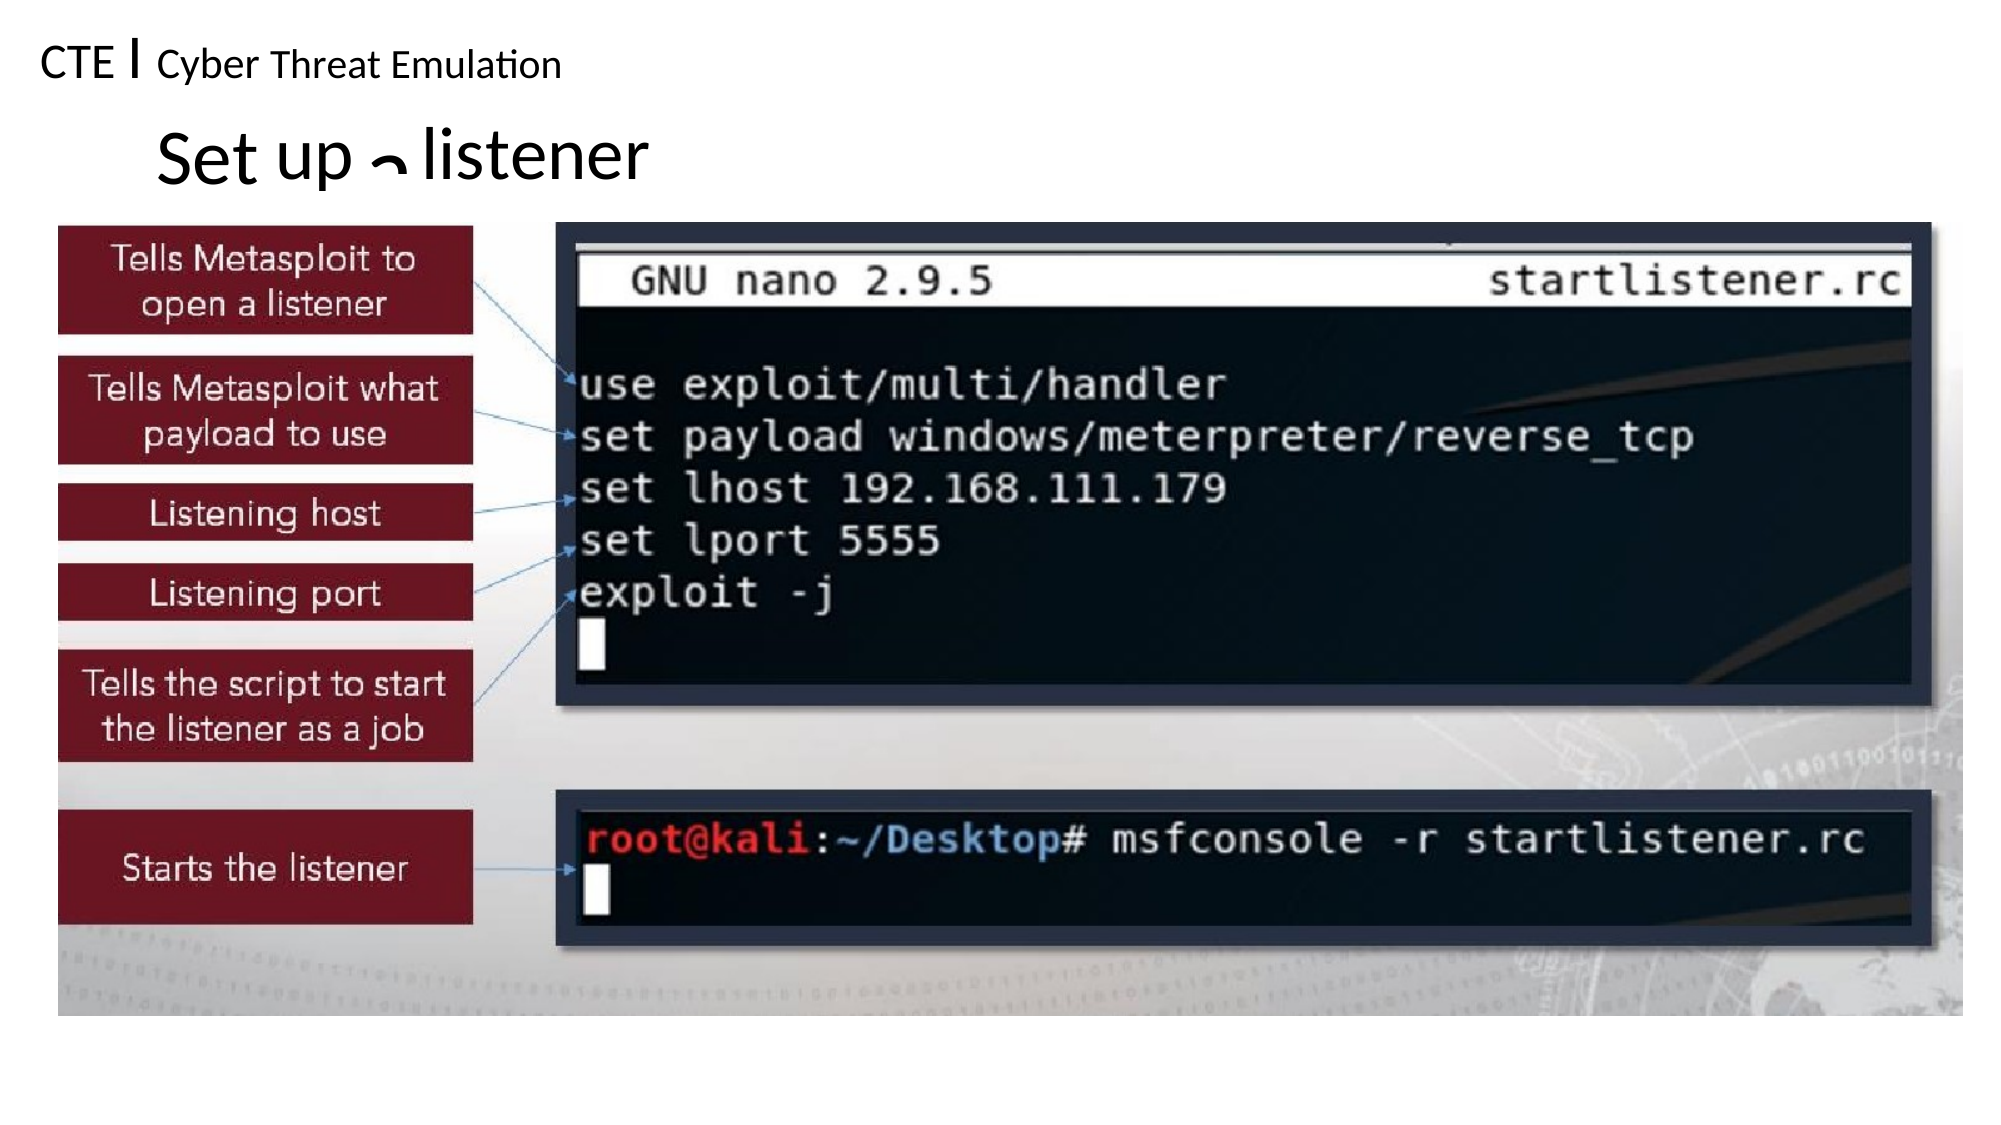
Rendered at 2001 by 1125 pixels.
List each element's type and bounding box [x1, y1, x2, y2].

picture [58, 222, 1963, 1016]
